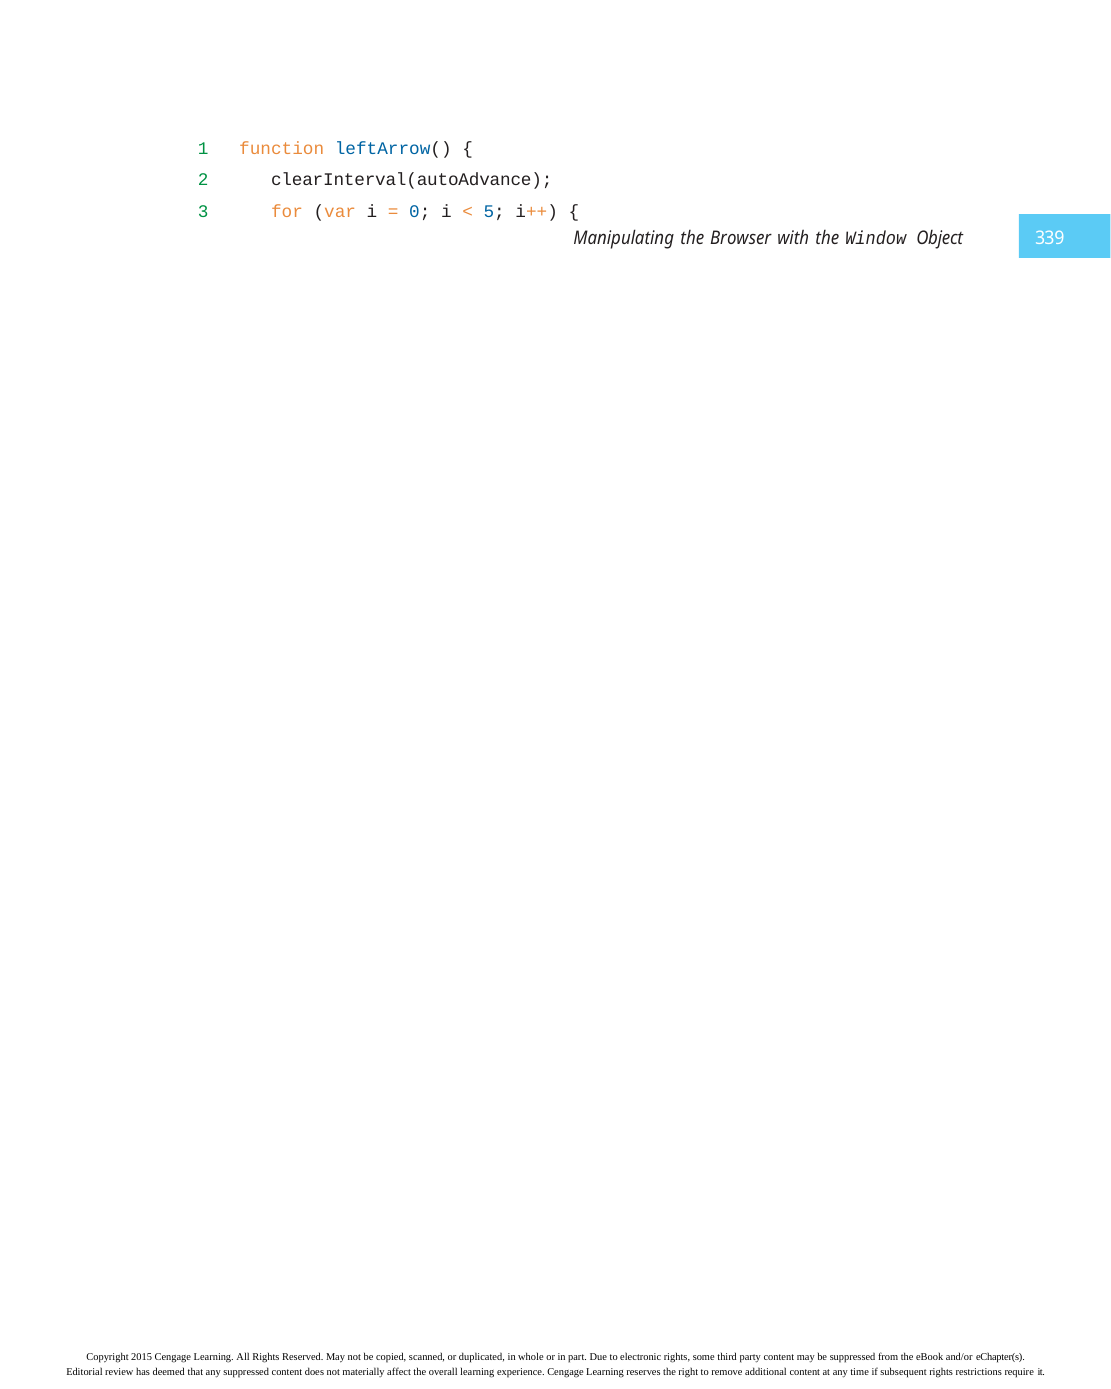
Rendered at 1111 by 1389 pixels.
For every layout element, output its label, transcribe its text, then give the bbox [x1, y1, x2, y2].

text 3 for (var i = 0; i < 5; i++) { [198, 202, 1110, 222]
list clearInterval(autoAdvance); [198, 171, 1110, 191]
list function leftArrow() { [198, 139, 1110, 160]
text Manipulating the Browser with the Window Object [573, 224, 1018, 250]
